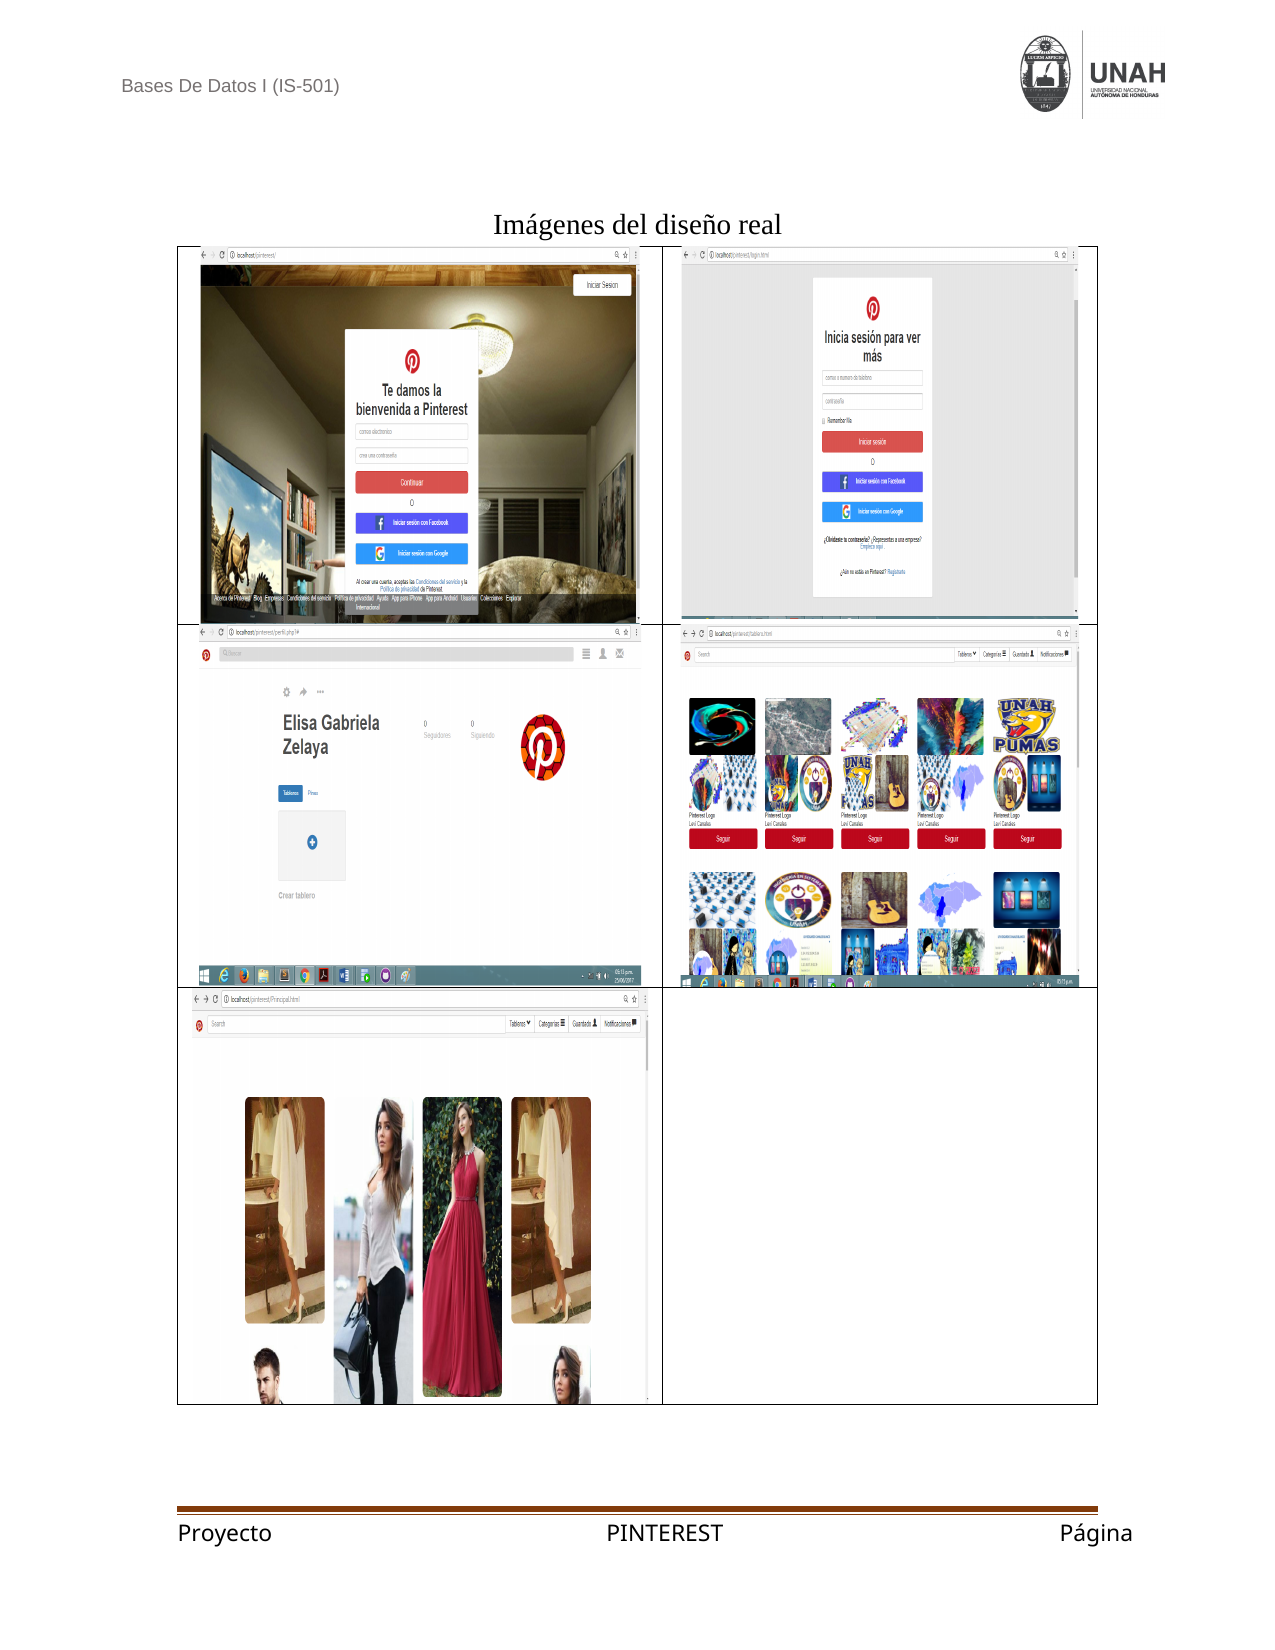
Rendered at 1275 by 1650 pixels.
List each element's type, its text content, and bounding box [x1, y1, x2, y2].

picture [680, 624, 1080, 987]
table_cell [178, 988, 192, 1404]
table_cell [649, 988, 662, 1404]
text Imágenes del diseño real [177, 207, 1098, 241]
table_header [178, 247, 200, 623]
picture [199, 246, 642, 987]
picture [681, 246, 1079, 619]
table_header [663, 247, 1097, 623]
table_header [640, 247, 662, 623]
table_cell [1080, 625, 1097, 987]
table_cell [663, 988, 1097, 1404]
picture [1020, 26, 1165, 119]
table_cell [642, 625, 662, 987]
table_cell [178, 625, 199, 987]
picture [192, 988, 649, 1404]
table_cell [663, 625, 680, 987]
